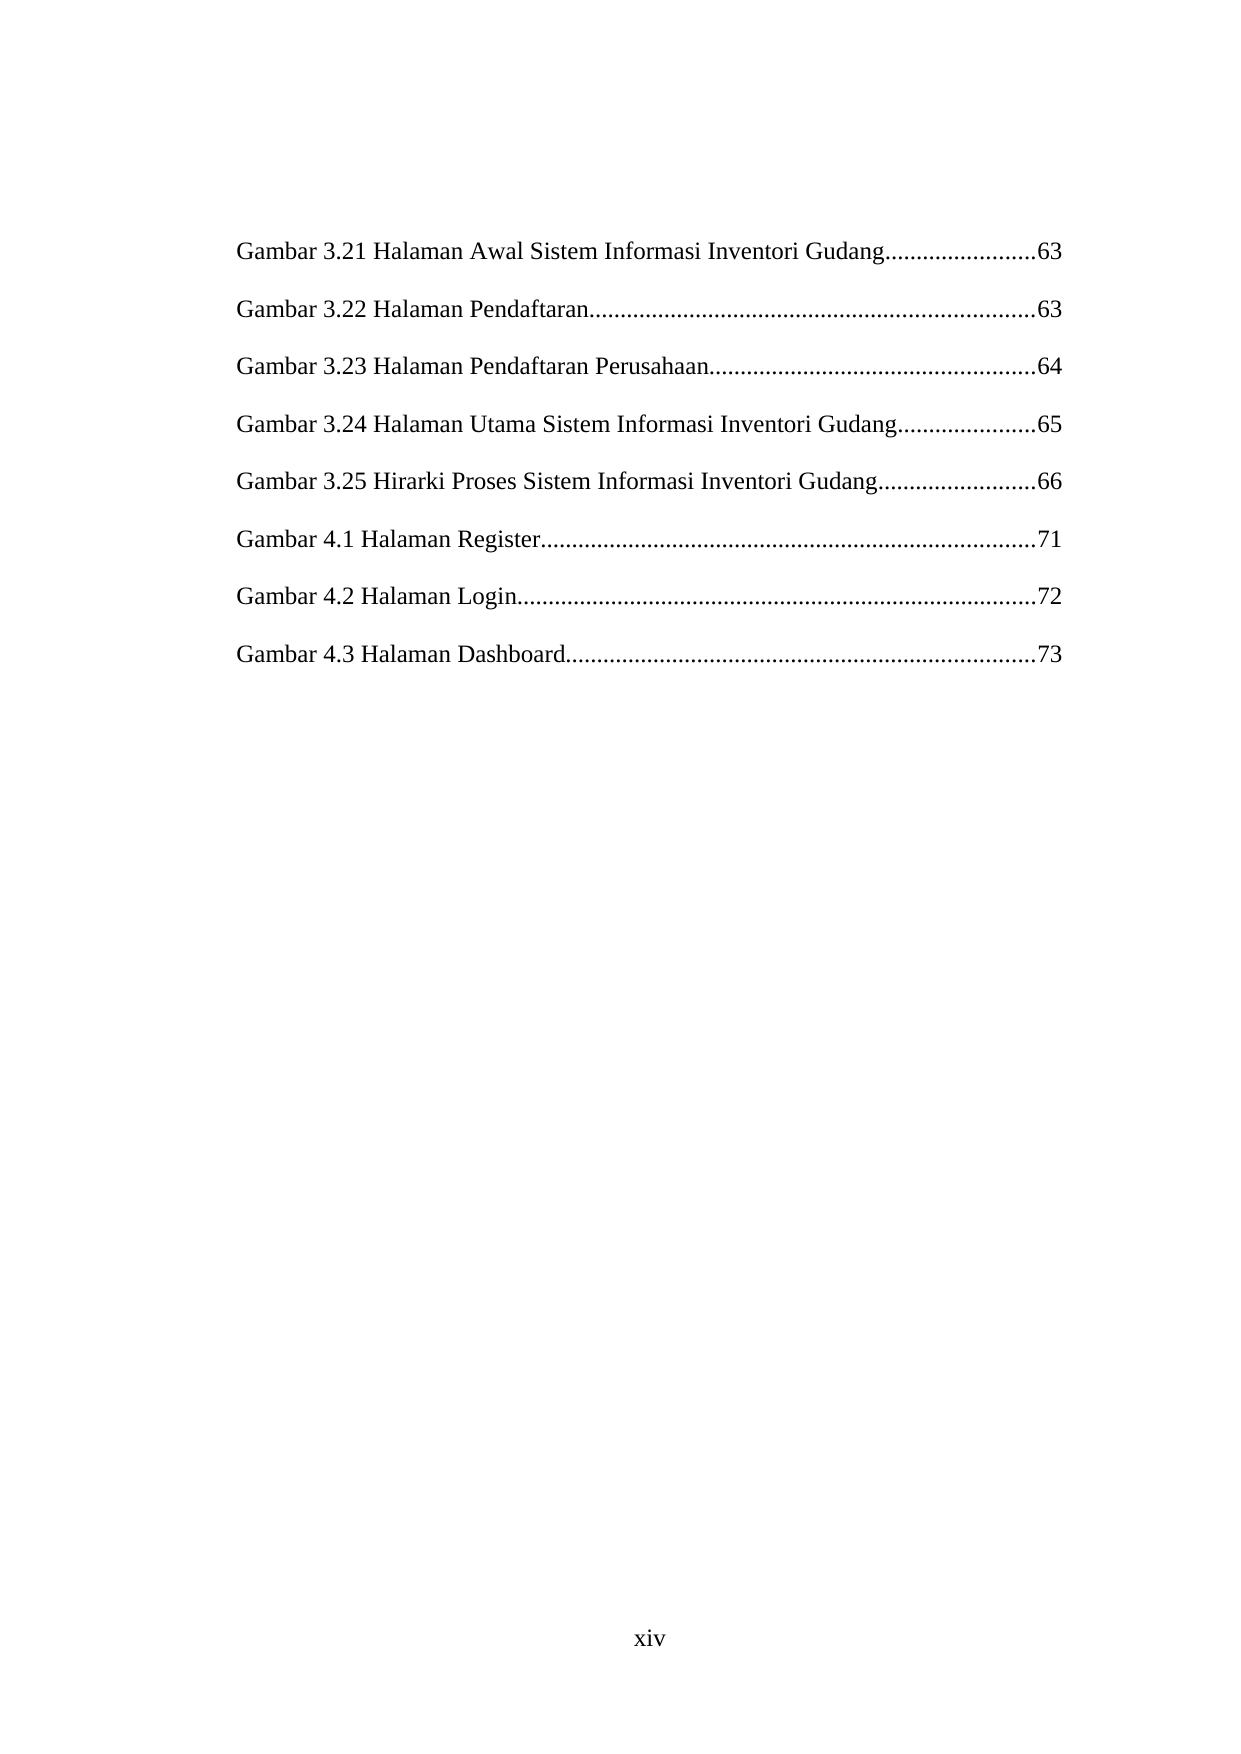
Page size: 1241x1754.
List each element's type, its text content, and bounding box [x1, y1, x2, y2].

text Gambar 4.3 Halaman Dashboard 73 [236, 639, 1063, 667]
text Gambar 3.23 Halaman Pendaftaran Perusahaan 64 [236, 351, 1063, 380]
text Gambar 3.25 Hirarki Proses Sistem Informasi Inventori Gudang 66 [236, 466, 1063, 495]
text Gambar 4.1 Halaman Register 71 [236, 524, 1063, 552]
text Gambar 3.24 Halaman Utama Sistem Informasi Inventori Gudang 65 [236, 409, 1063, 437]
text Gambar 3.22 Halaman Pendaftaran 63 [236, 294, 1063, 322]
text Gambar 4.2 Halaman Login 72 [236, 581, 1063, 610]
text Gambar 3.21 Halaman Awal Sistem Informasi Inventori Gudang 63 [236, 236, 1063, 265]
